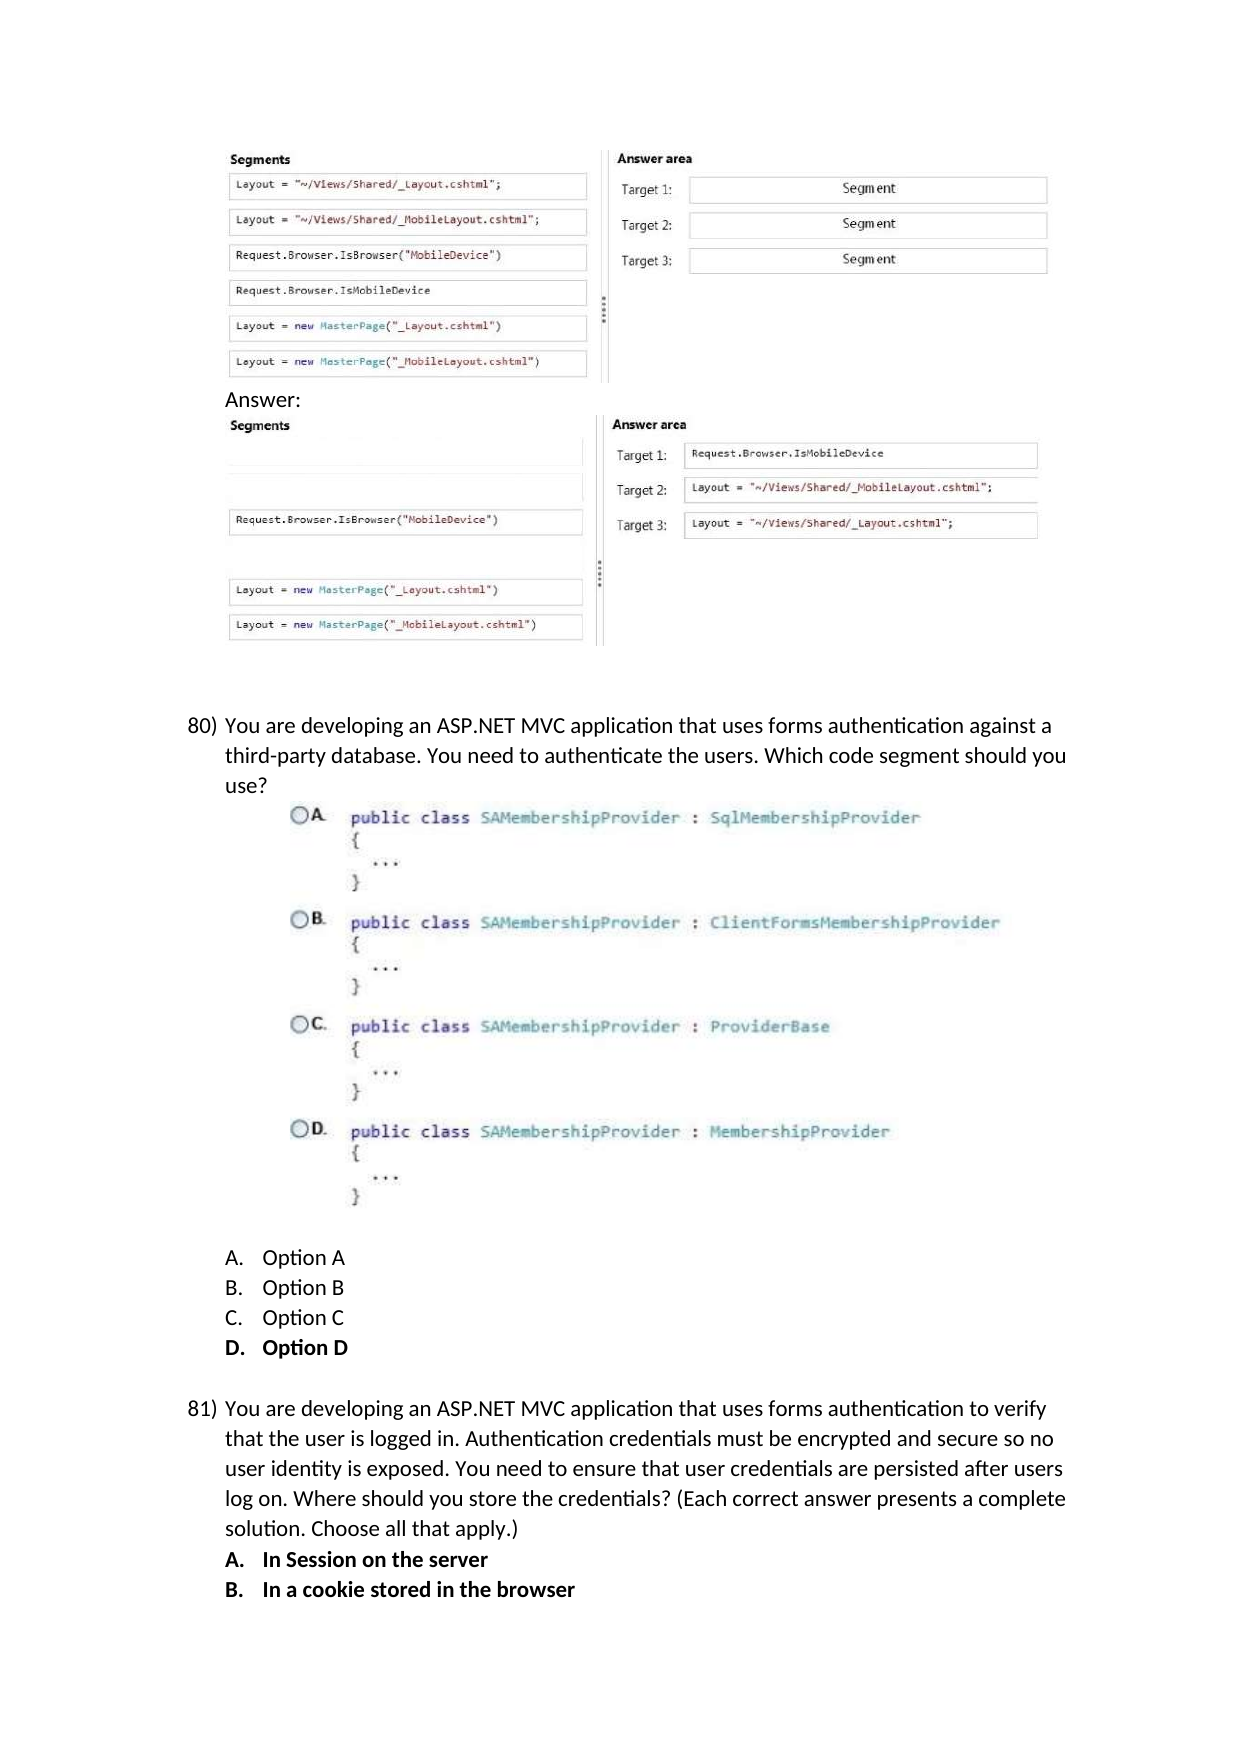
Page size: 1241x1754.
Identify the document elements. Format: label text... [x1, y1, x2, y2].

list In a cookie stored in the browser [225, 1575, 1090, 1603]
list In Session on the server [225, 1545, 1090, 1573]
list Option D [225, 1333, 1090, 1361]
list You are developing an ASP.NET MVC application that uses forms authentication against a third-party database. You need to authenticate the users. Which code segment should you use? [187, 711, 1090, 799]
picture [225, 415, 1043, 646]
list You are developing an ASP.NET MVC application that uses forms authentication to verify that the user is logged in. Authentication credentials must be encrypted and secure so no user identity is exposed. You need to ensure that user credentials are persisted after users log on. Where should you store the credentials? (Each correct answer presents a complete solution. Choose all that apply.) [187, 1394, 1090, 1543]
list Option A [225, 1243, 1090, 1271]
list Option C [225, 1303, 1090, 1331]
picture [289, 801, 1026, 1211]
picture [225, 150, 1053, 383]
list Option B [225, 1273, 1090, 1301]
list Answer: [225, 385, 1090, 413]
